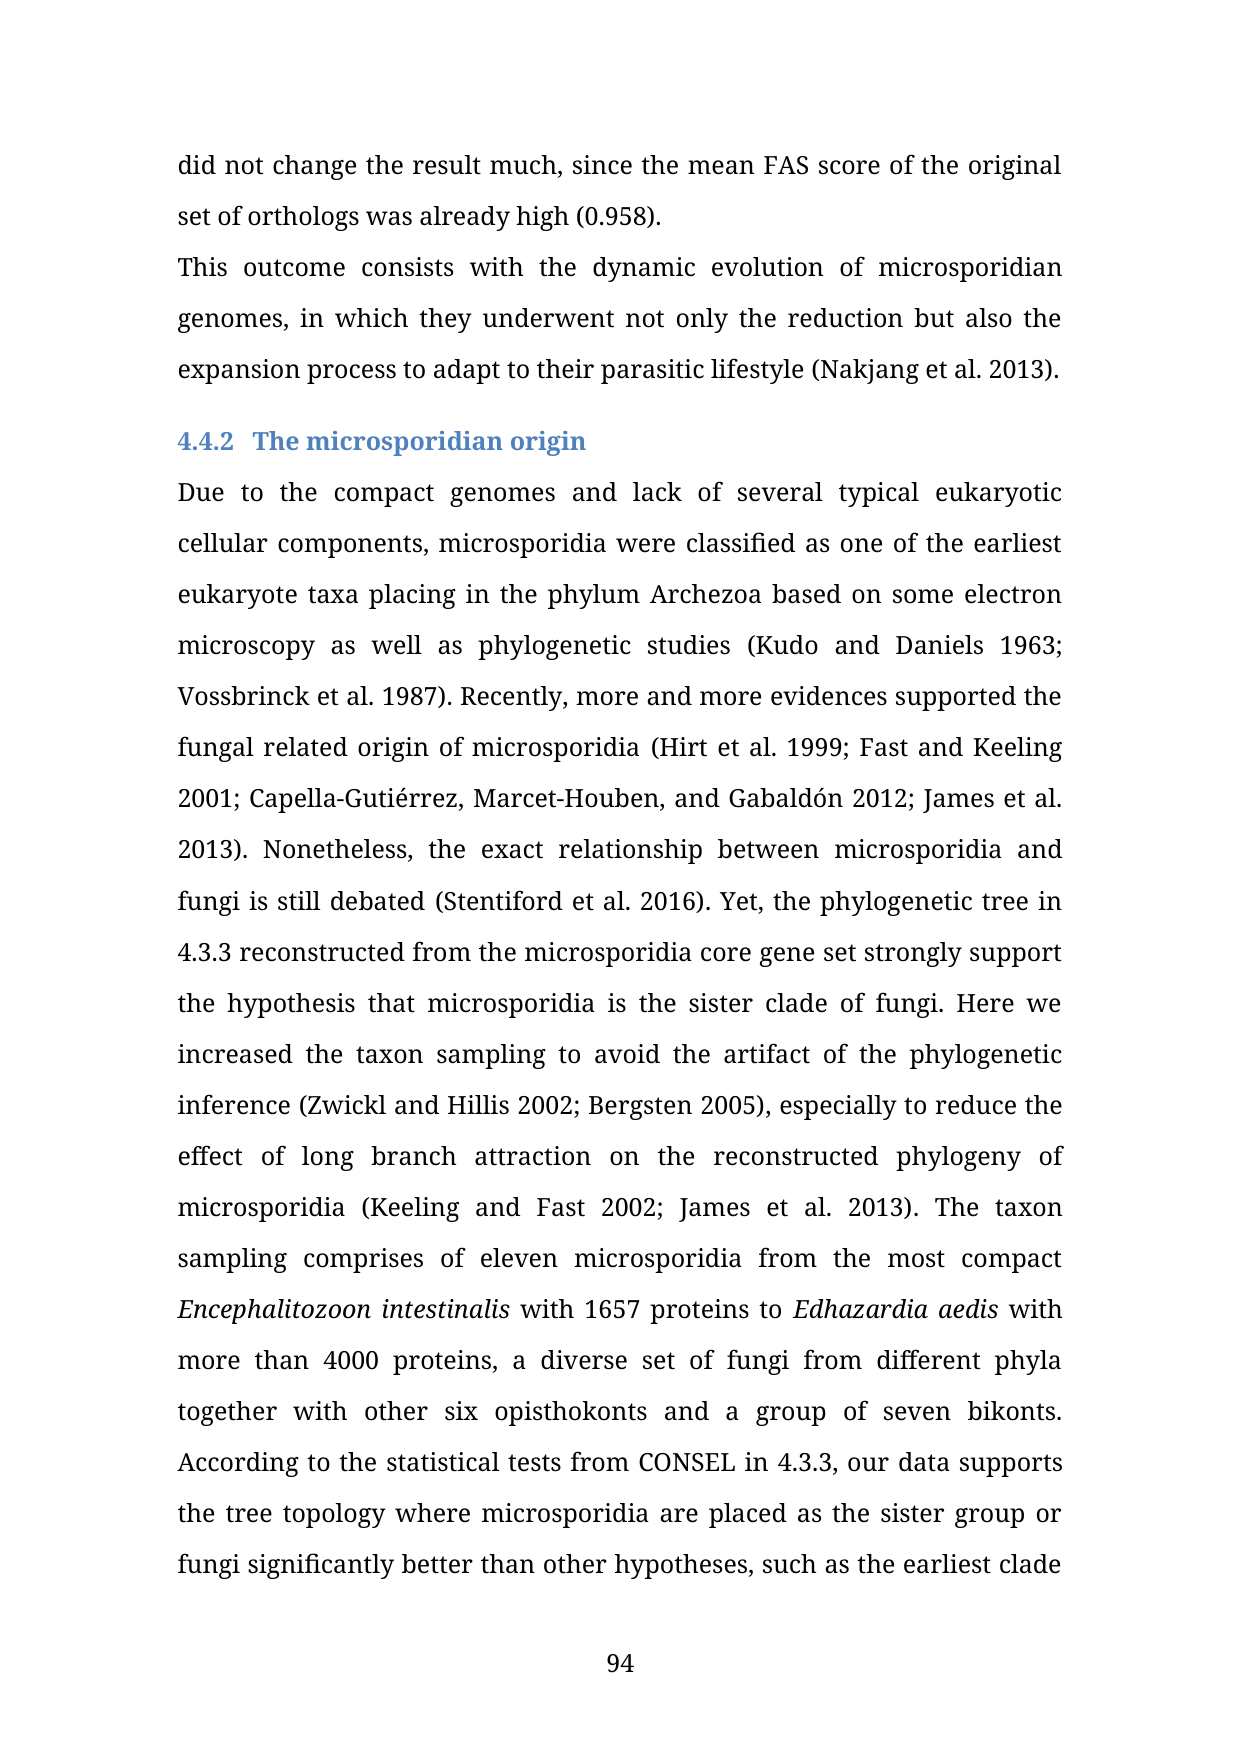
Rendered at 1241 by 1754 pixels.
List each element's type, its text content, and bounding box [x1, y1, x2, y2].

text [177, 475, 1063, 1581]
text This outcome consists with the dynamic evolution of microsporidian genomes, in which they underwent not only the reduction but also the expansion process to adapt to their parasitic lifestyle (Nakjang et al. 2013). [177, 250, 1063, 386]
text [177, 148, 1063, 233]
subtitle The microsporidian origin [177, 424, 1063, 458]
